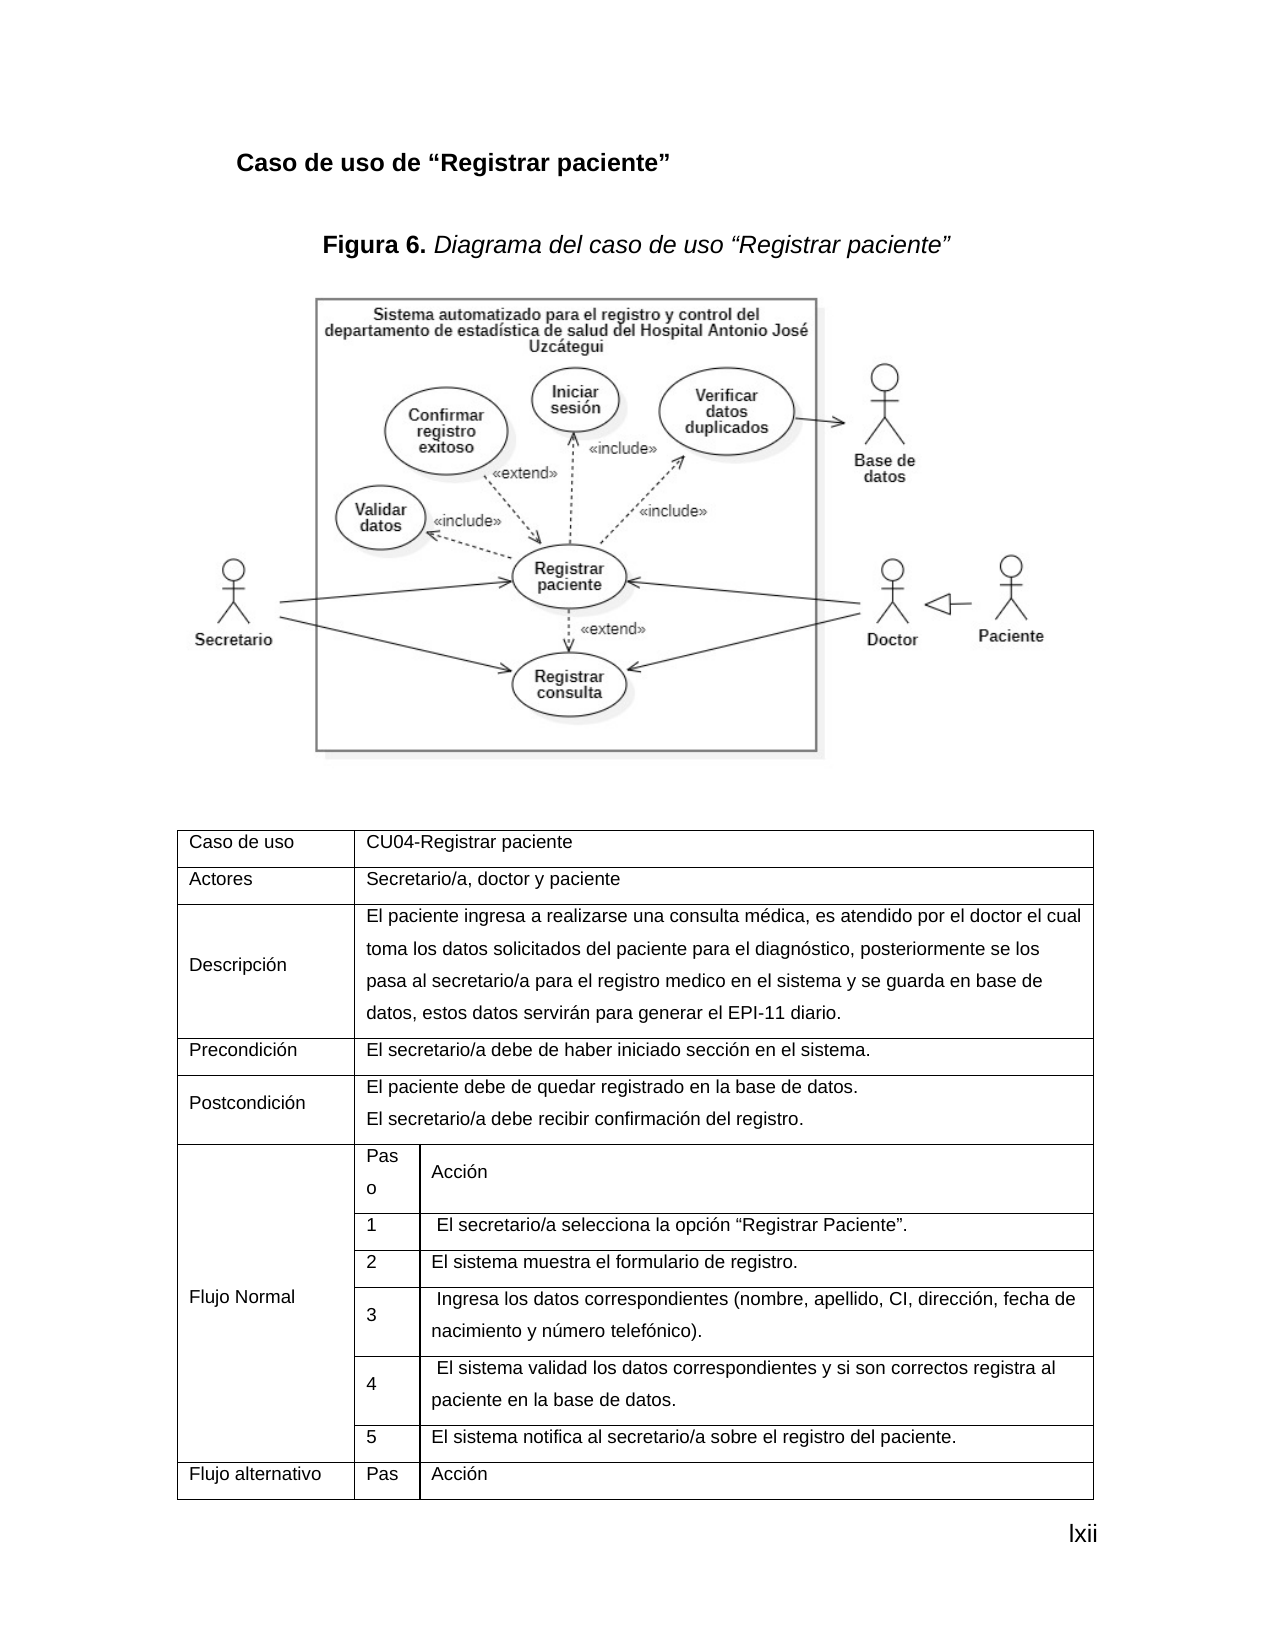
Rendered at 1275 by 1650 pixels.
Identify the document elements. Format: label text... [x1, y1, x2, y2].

table_cell El paciente ingresa a realizarse una consulta médica, es atendido por el doctor el cual toma los datos solicitados del paciente para el diagnóstico, posteriormente se los pasa al secretario/a para el registro medico en el sistema y se guarda en base de datos, estos datos servirán para generar el EPI-11 diario. [355, 905, 1093, 1038]
table_cell El secretario/a debe de haber iniciado sección en el sistema. [355, 1039, 1093, 1075]
table_header CU04-Registrar paciente [355, 831, 1093, 867]
table_cell El sistema notifica al secretario/a sobre el registro del paciente. [421, 1426, 1093, 1462]
table_cell Secretario/a, doctor y paciente [355, 868, 1093, 904]
table_cell Flujo Normal [178, 1145, 354, 1462]
table_cell El sistema validad los datos correspondientes y si son correctos registra al paciente en la base de datos. [421, 1357, 1093, 1425]
table_cell Paso [355, 1145, 419, 1213]
table_cell El paciente debe de quedar registrado en la base de datos. El secretario/a debe recibir confirmación del registro. [355, 1076, 1093, 1144]
table_header Caso de uso [178, 831, 354, 867]
table_cell Paso [355, 1463, 419, 1499]
picture [177, 287, 1098, 800]
table_cell Descripción [178, 905, 354, 1038]
table_cell Flujo alternativo [178, 1463, 354, 1499]
table_cell 3 [355, 1288, 419, 1356]
table_cell 5 [355, 1426, 419, 1462]
table_cell El sistema muestra el formulario de registro. [421, 1251, 1093, 1287]
table_cell Postcondición [178, 1076, 354, 1144]
table_cell 1 [355, 1214, 419, 1250]
subtitle Caso de uso de “Registrar paciente” [236, 148, 1098, 176]
text Figura 6. Diagrama del caso de uso “Registrar paciente” [177, 230, 1098, 259]
table_cell Ingresa los datos correspondientes (nombre, apellido, CI, dirección, fecha de nacimiento y número telefónico). [421, 1288, 1093, 1356]
table_cell 4 [355, 1357, 419, 1425]
table_cell 2 [355, 1251, 419, 1287]
table_cell Precondición [178, 1039, 354, 1075]
table_cell Actores [178, 868, 354, 904]
table_cell El secretario/a selecciona la opción “Registrar Paciente”. [421, 1214, 1093, 1250]
table_cell Acción [421, 1145, 1093, 1213]
table_cell Acción [421, 1463, 1093, 1499]
